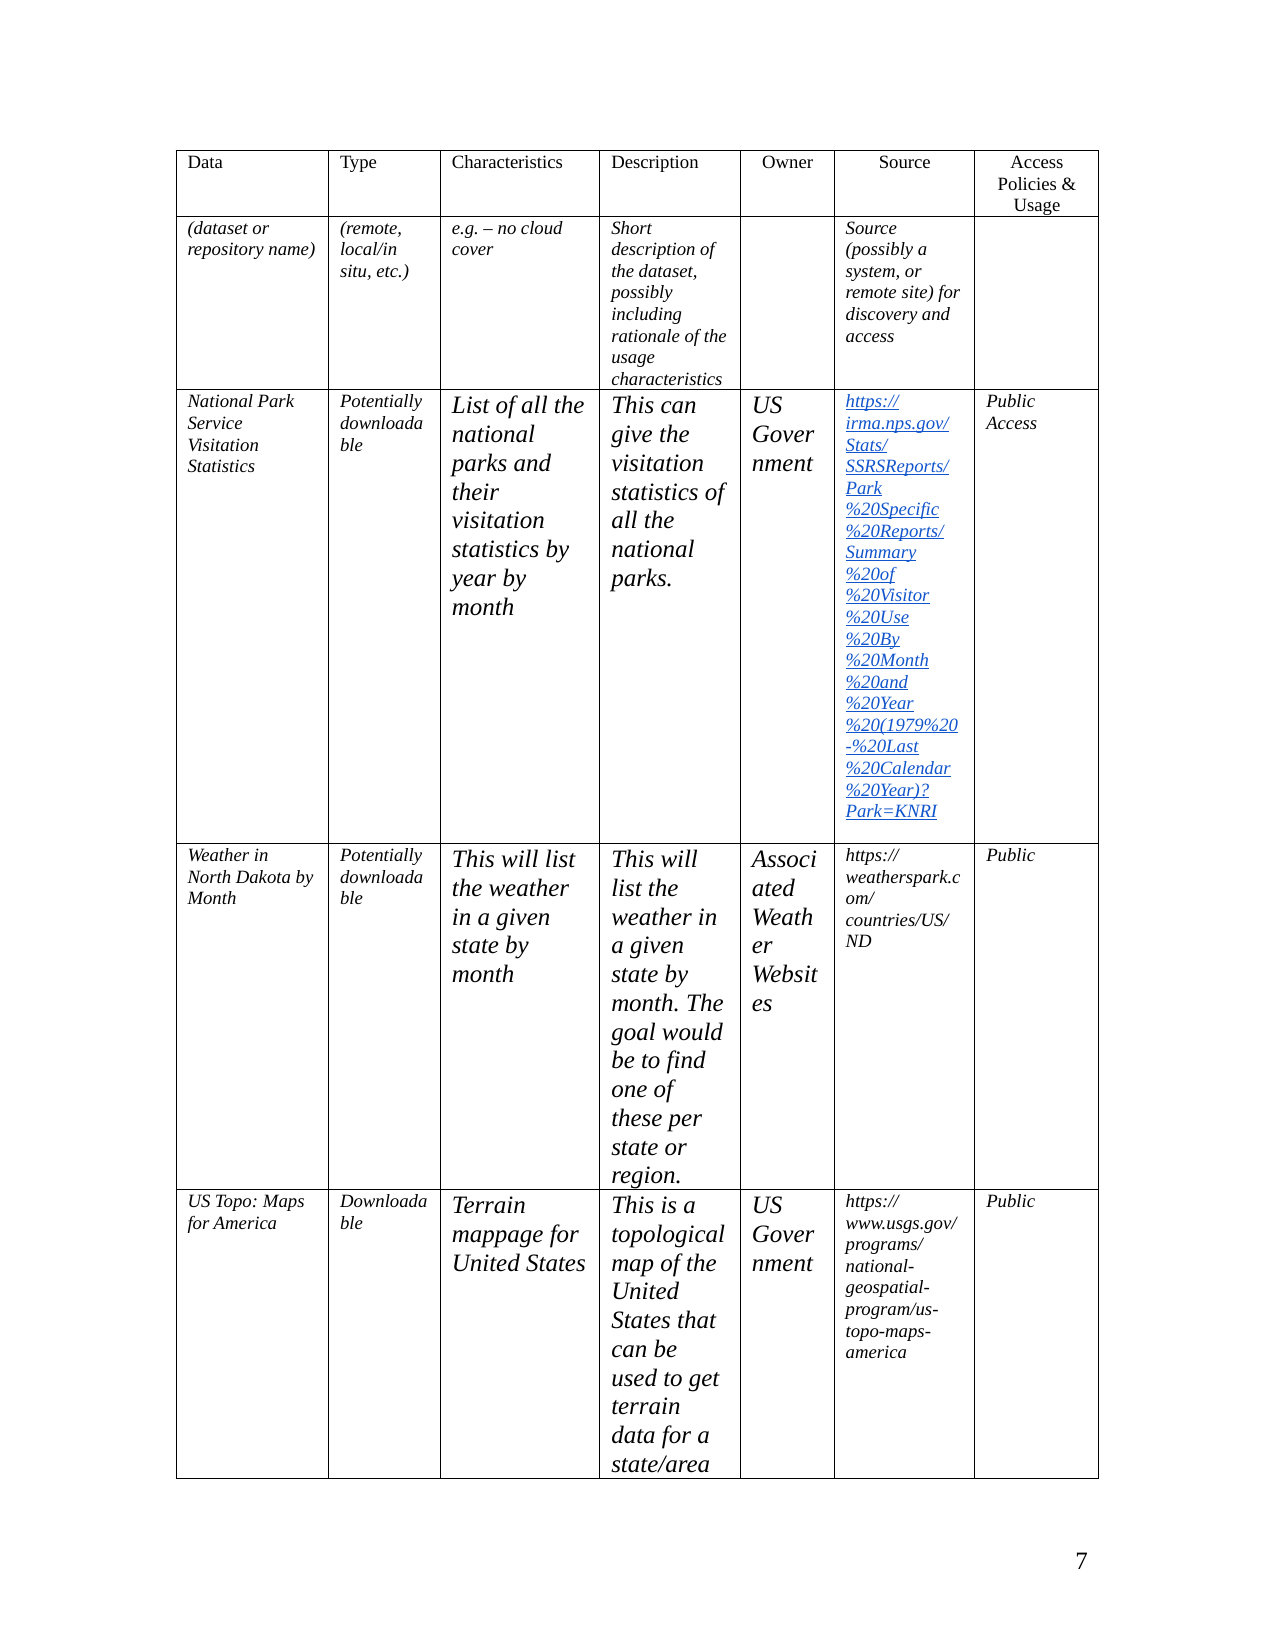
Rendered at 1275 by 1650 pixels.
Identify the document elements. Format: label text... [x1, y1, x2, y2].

table_header Data [177, 151, 328, 216]
table_cell [741, 217, 834, 389]
table_cell Public Access [975, 390, 1098, 843]
table_cell List of all the national parks and their visitation statistics by year by month [441, 390, 599, 843]
table_header Owner [741, 151, 834, 216]
table_cell US Government [741, 1190, 834, 1478]
table_header Access Policies & Usage [975, 151, 1098, 216]
table_cell (remote, local/in situ, etc.) [329, 217, 440, 389]
table_cell Associated Weather Websites [741, 844, 834, 1189]
table_cell Public [975, 844, 1098, 1189]
table_header Characteristics [441, 151, 599, 216]
table_header Description [600, 151, 740, 216]
table_cell This can give the visitation statistics of all the national parks. [600, 390, 740, 843]
table_cell https://irma.nps.gov/Stats/SSRSReports/Park%20Specific%20Reports/Summary%20of%20Visitor%20Use%20By%20Month%20and%20Year%20(1979%20-%20Last%20Calendar%20Year)?Park=KNRI [835, 390, 974, 843]
table_cell (dataset or repository name) [177, 217, 328, 389]
table_cell This will list the weather in a given state by month. The goal would be to find one of these per state or region. [600, 844, 740, 1189]
table_cell Short description of the dataset, possibly including rationale of the usage characteristics [600, 217, 740, 389]
table_cell [975, 217, 1098, 389]
table_cell National Park Service Visitation Statistics [177, 390, 328, 843]
table_cell This will list the weather in a given state by month [441, 844, 599, 1189]
table_cell US Topo: Maps for America [177, 1190, 328, 1478]
table_header Type [329, 151, 440, 216]
table_cell https://www.usgs.gov/programs/national-geospatial-program/us-topo-maps-america [835, 1190, 974, 1478]
table_cell Potentially downloadable [329, 390, 440, 843]
table_cell https://weatherspark.com/countries/US/ND [835, 844, 974, 1189]
table_cell This is a topological map of the United States that can be used to get terrain data for a state/area [600, 1190, 740, 1478]
table_header Source [835, 151, 974, 216]
table_cell e.g. – no cloud cover [441, 217, 599, 389]
table_cell Public [975, 1190, 1098, 1478]
table_cell US Government [741, 390, 834, 843]
table_cell Weather in North Dakota by Month [177, 844, 328, 1189]
table_cell Source (possibly a system, or remote site) for discovery and access [835, 217, 974, 389]
table_cell Terrain mappage for United States [441, 1190, 599, 1478]
table_cell Downloadable [329, 1190, 440, 1478]
table_cell Potentially downloadable [329, 844, 440, 1189]
